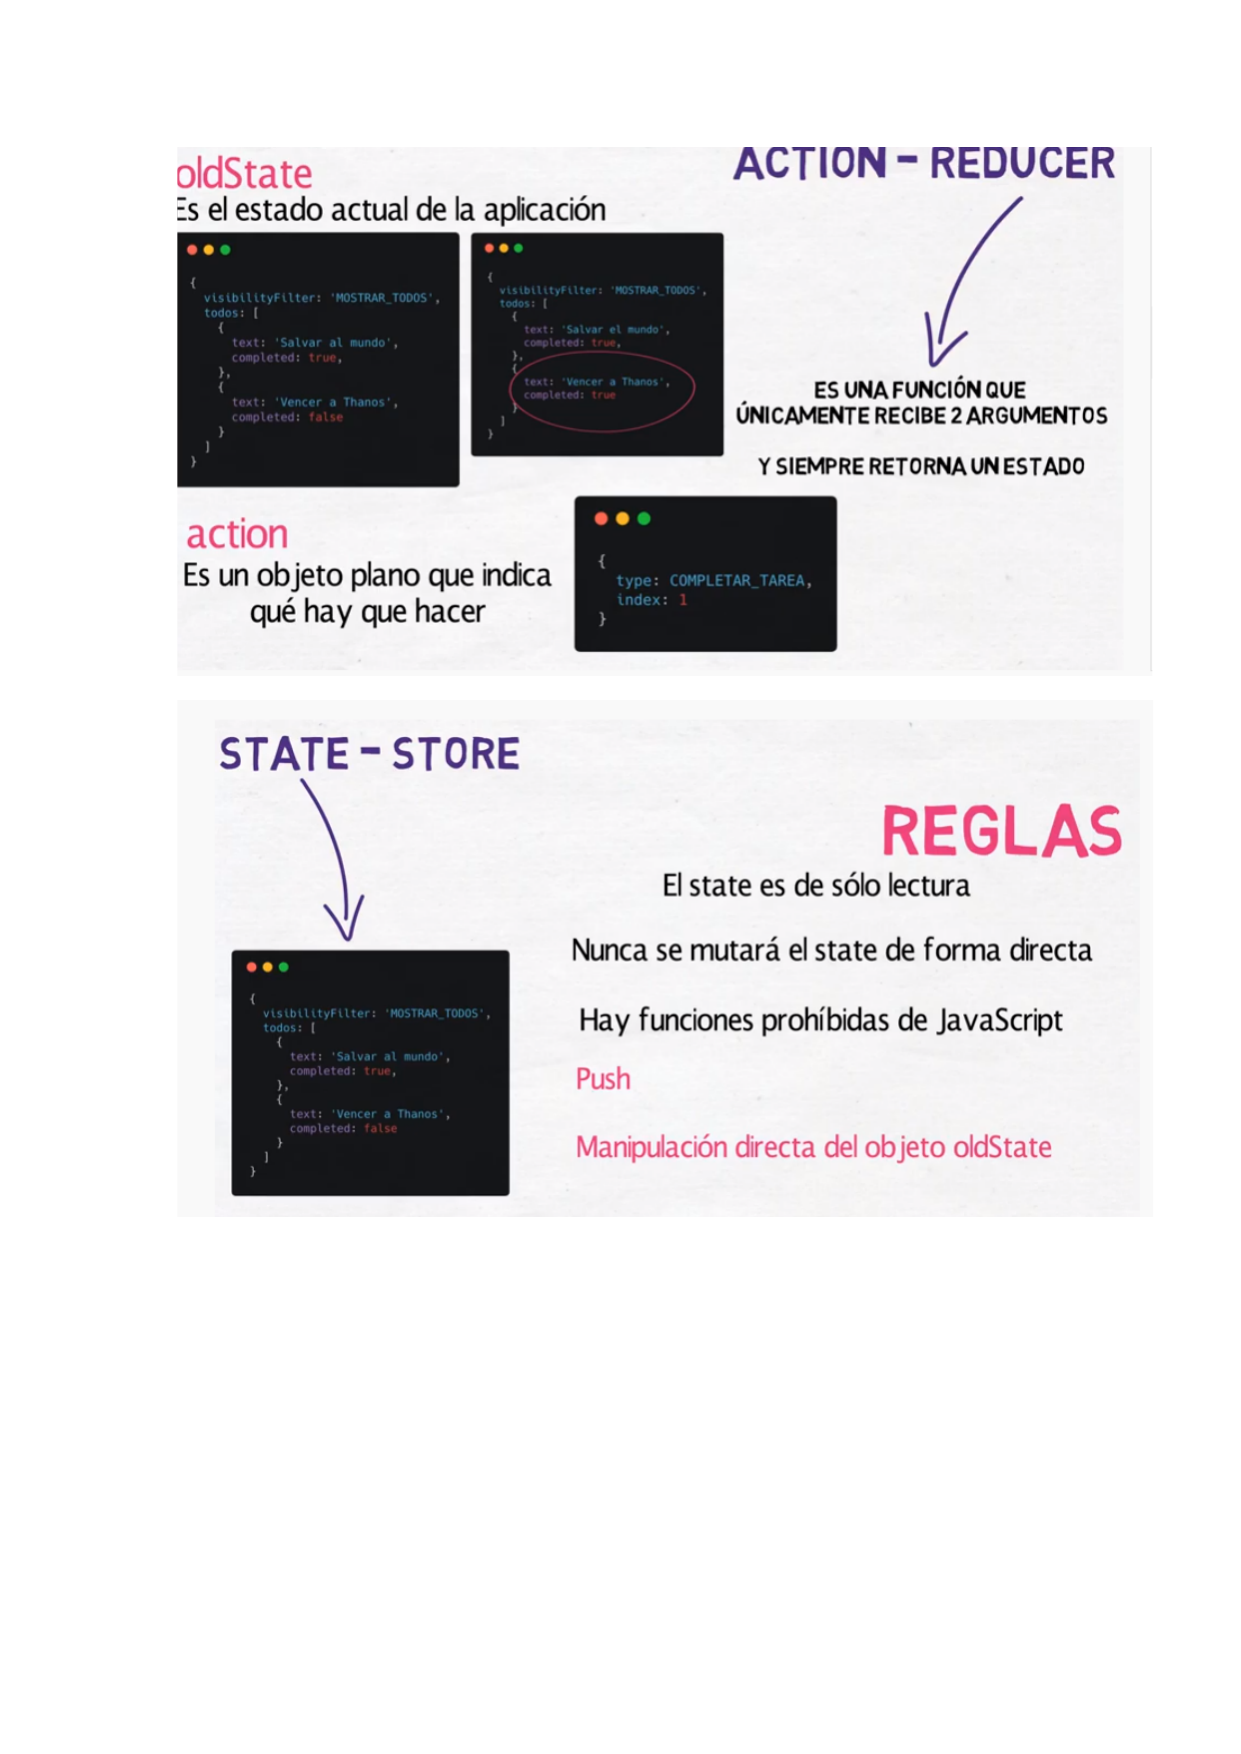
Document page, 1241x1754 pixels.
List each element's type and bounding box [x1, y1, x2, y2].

picture [177, 147, 1153, 676]
picture [177, 700, 1154, 1217]
